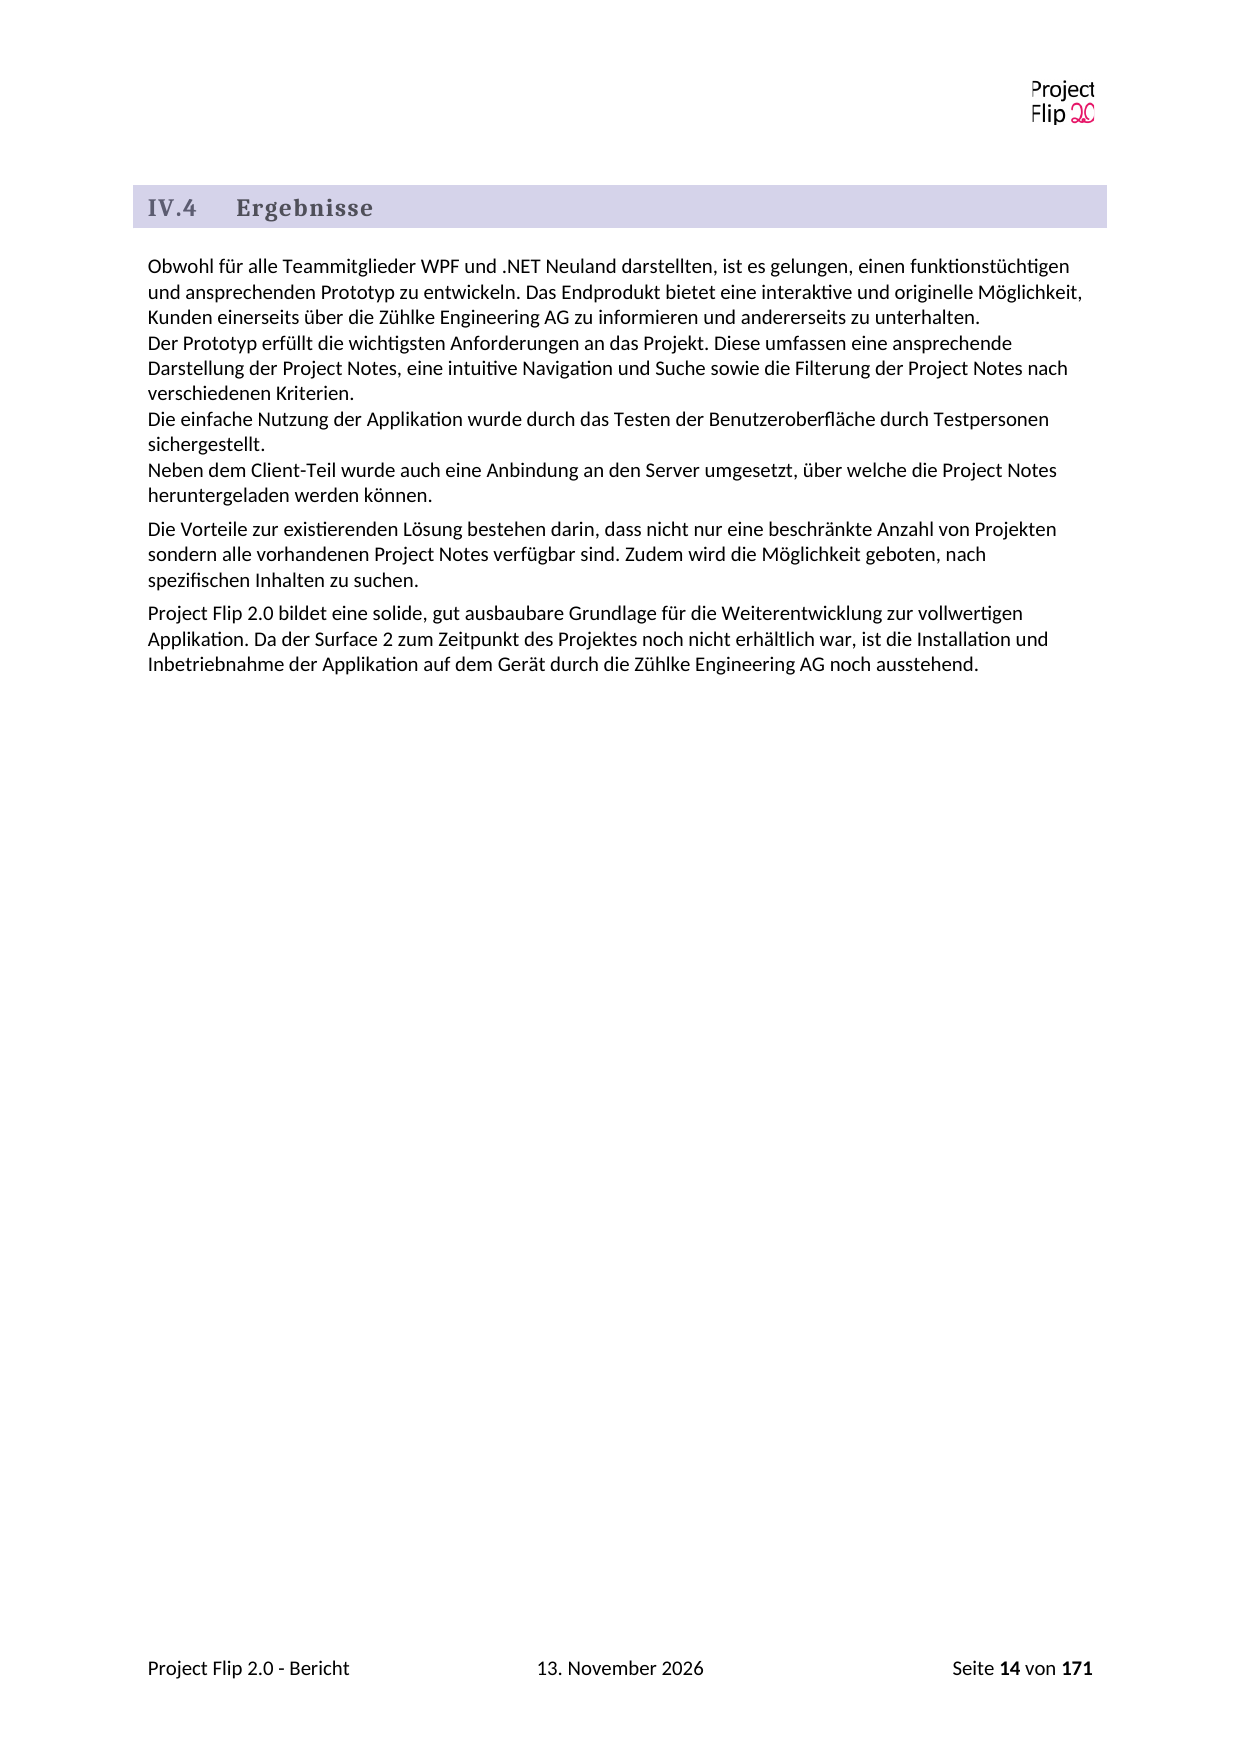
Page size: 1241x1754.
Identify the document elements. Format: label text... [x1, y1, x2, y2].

text Project Flip 2.0 bildet eine solide, gut ausbaubare Grundlage für die Weiterentwicklung zur vollwertigen Applikation. Da der Surface 2 zum Zeitpunkt des Projektes noch nicht erhältlich war, ist die Installation und Inbetriebnahme der Applikation auf dem Gerät durch die Zühlke Engineering AG noch ausstehend. [148, 601, 1093, 702]
text Obwohl für alle Teammitglieder WPF und .NET Neuland darstellten, ist es gelungen, einen funktionstüchtigen und ansprechenden Prototyp zu entwickeln. Das Endprodukt bietet eine interaktive und originelle Möglichkeit, Kunden einerseits über die Zühlke Engineering AG zu informieren und andererseits zu unterhalten. Der Prototyp erfüllt die wichtigsten Anforderungen an das Projekt. Diese umfassen eine ansprechende Darstellung der Project Notes, eine intuitive Navigation und Suche sowie die Filterung der Project Notes nach verschiedenen Kriterien. Die einfache Nutzung der Applikation wurde durch das Testen der Benutzeroberfläche durch Testpersonen sichergestellt. Neben dem Client-Teil wurde auch eine Anbindung an den Server umgesetzt, über welche die Project Notes heruntergeladen werden können. [148, 253, 1093, 508]
text Die Vorteile zur existierenden Lösung bestehen darin, dass nicht nur eine beschränkte Anzahl von Projekten sondern alle vorhandenen Project Notes verfügbar sind. Zudem wird die Möglichkeit geboten, nach spezifischen Inhalten zu suchen. [148, 516, 1093, 592]
subtitle Ergebnisse [139, 191, 1101, 222]
picture [1081, 79, 1097, 124]
